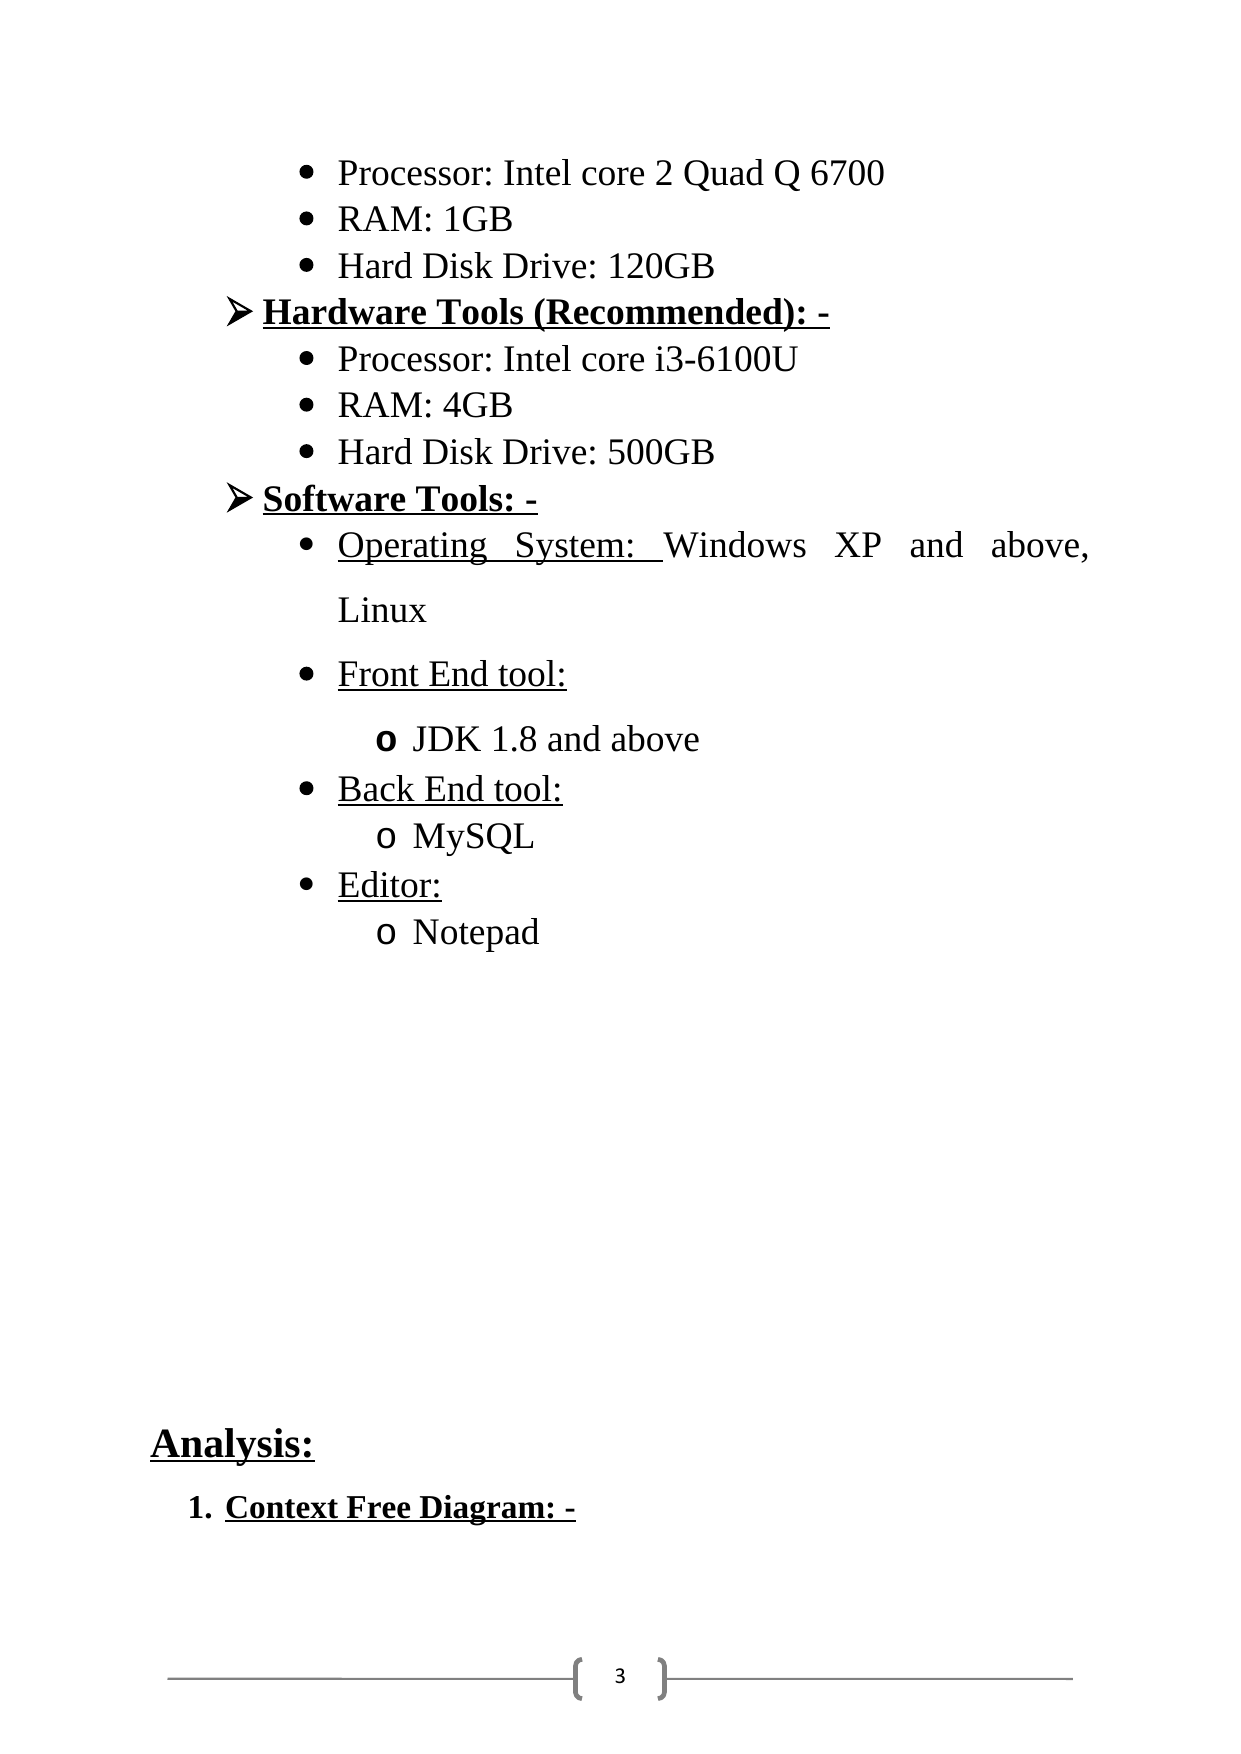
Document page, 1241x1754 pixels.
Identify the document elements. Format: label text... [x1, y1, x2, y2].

list Editor: [300, 863, 1090, 906]
list Notepad [375, 909, 1090, 956]
list MySQL [375, 813, 1090, 859]
text Analysis: [150, 1419, 1090, 1467]
list Processor: Intel core i3-6100U [300, 336, 1090, 379]
list Operating System: Windows XP and above, Linux [300, 522, 1090, 630]
list Hard Disk Drive: 120GB [300, 243, 1090, 286]
list Back End tool: [300, 766, 1090, 809]
list Context Free Diagram: - [187, 1487, 1090, 1525]
list Software Tools: - [225, 476, 1090, 519]
list RAM: 1GB [300, 197, 1090, 240]
list JDK 1.8 and above [375, 717, 1090, 763]
list Processor: Intel core 2 Quad Q 6700 [300, 150, 1090, 193]
list Front End tool: [300, 652, 1090, 695]
list Hard Disk Drive: 500GB [300, 429, 1090, 472]
list RAM: 4GB [300, 383, 1090, 426]
list Hardware Tools (Recommended): - [225, 290, 1090, 333]
